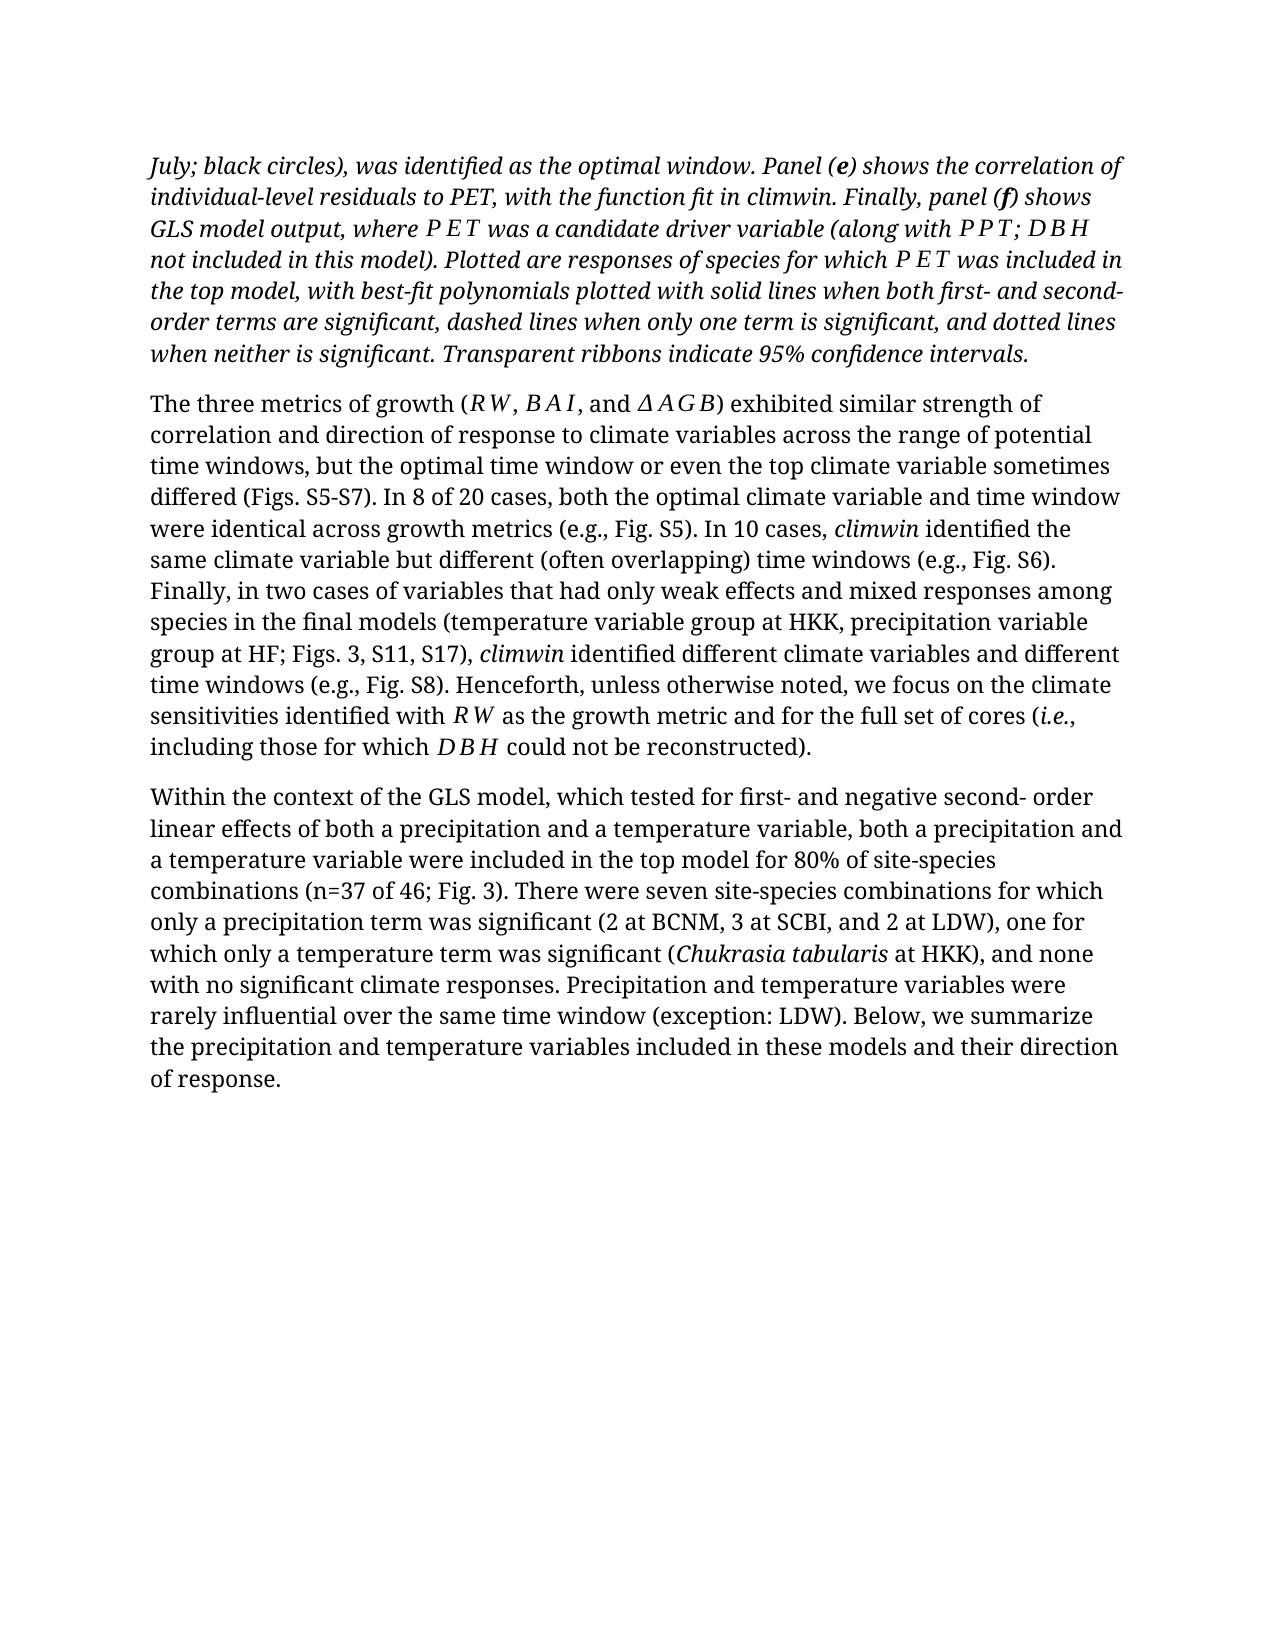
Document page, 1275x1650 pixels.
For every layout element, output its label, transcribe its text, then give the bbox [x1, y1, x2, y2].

text The three metrics of growth (, , and ) exhibited similar strength of correlation and direction of response to climate variables across the range of potential time windows, but the optimal time window or even the top climate variable sometimes differed (Figs. S5-S7). In 8 of 20 cases, both the optimal climate variable and time window were identical across growth metrics (e.g., Fig. S5). In 10 cases, climwin identified the same climate variable but different (often overlapping) time windows (e.g., Fig. S6). Finally, in two cases of variables that had only weak effects and mixed responses among species in the final models (temperature variable group at HKK, precipitation variable group at HF; Figs. 3, S11, S17), climwin identified different climate variables and different time windows (e.g., Fig. S8). Henceforth, unless otherwise noted, we focus on the climate sensitivities identified with as the growth metric and for the full set of cores (i.e., including those for which could not be reconstructed). [150, 387, 1125, 762]
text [150, 150, 1125, 369]
text Within the context of the GLS model, which tested for first- and negative second- order linear effects of both a precipitation and a temperature variable, both a precipitation and a temperature variable were included in the top model for 80% of site-species combinations (n=37 of 46; Fig. 3). There were seven site-species combinations for which only a precipitation term was significant (2 at BCNM, 3 at SCBI, and 2 at LDW), one for which only a temperature term was significant (Chukrasia tabularis at HKK), and none with no significant climate responses. Precipitation and temperature variables were rarely influential over the same time window (exception: LDW). Below, we summarize the precipitation and temperature variables included in these models and their direction of response. [150, 781, 1125, 1094]
